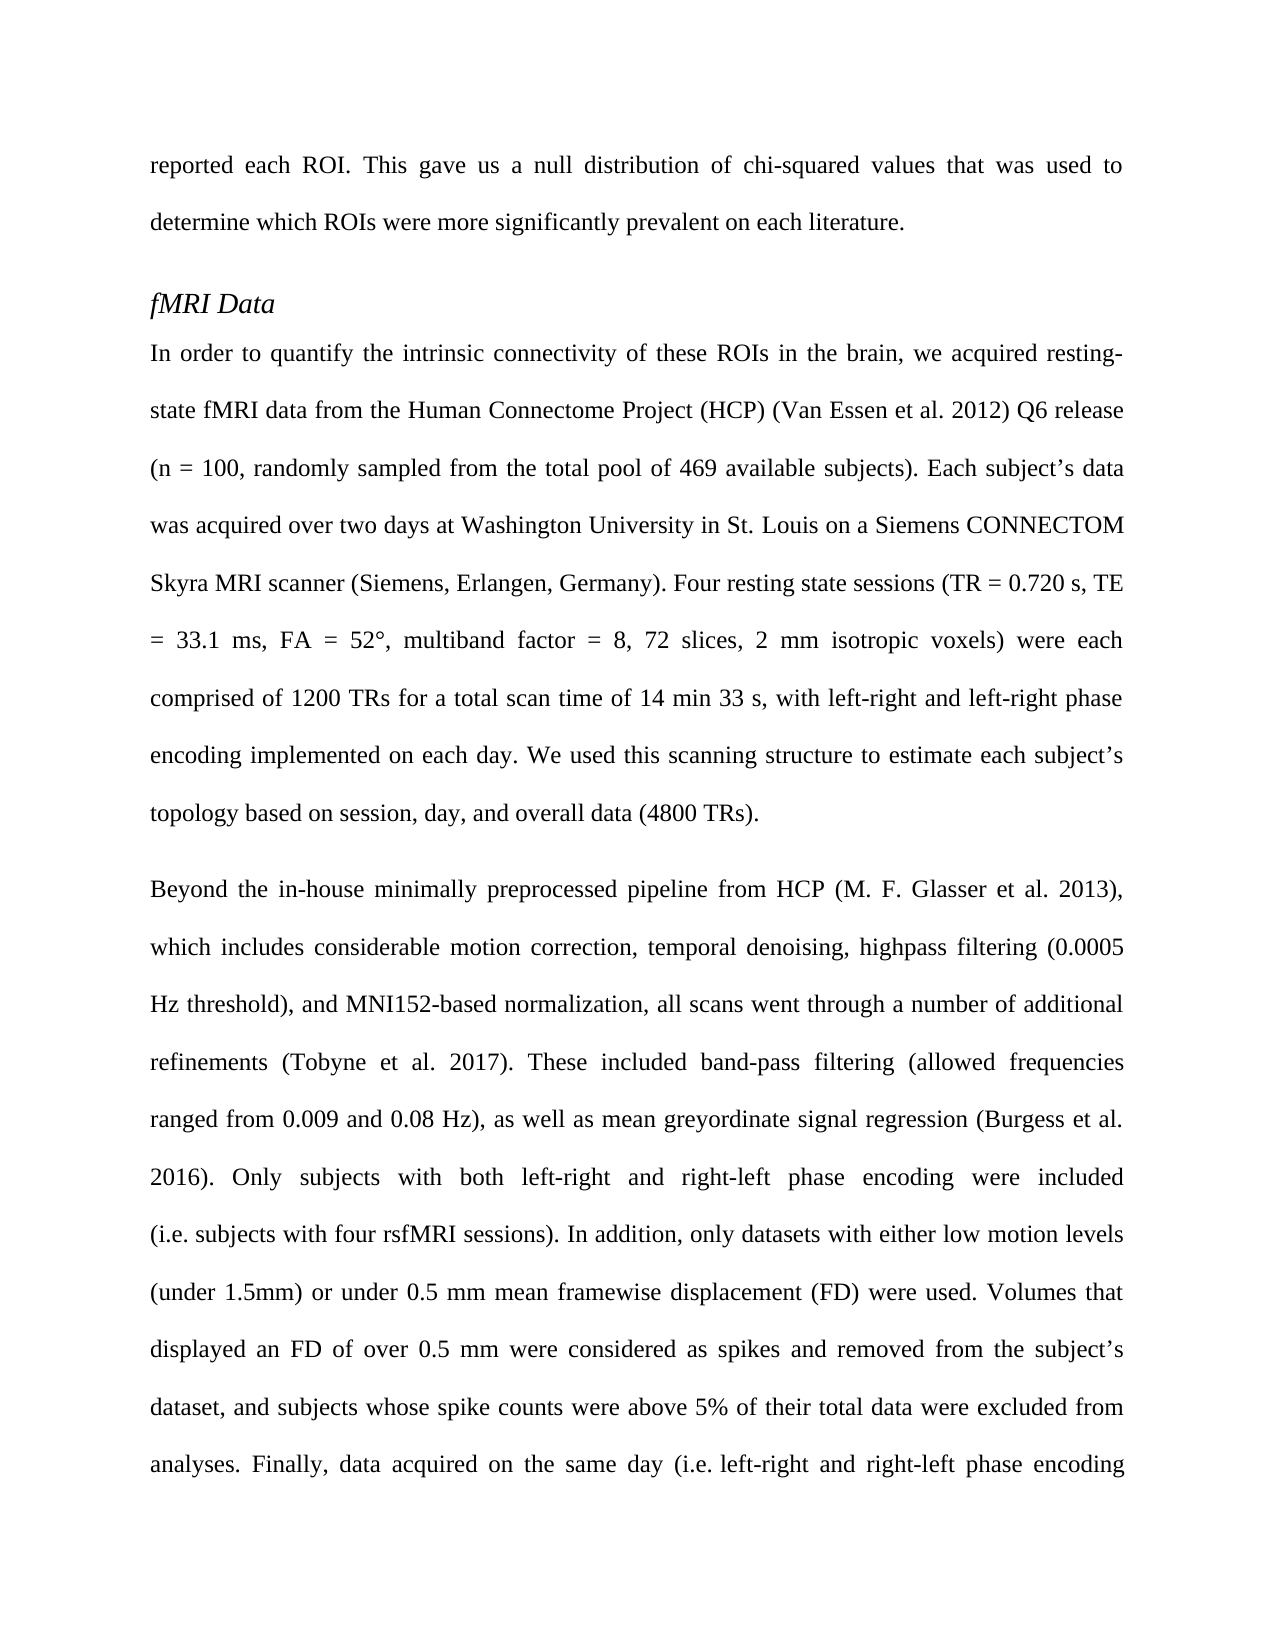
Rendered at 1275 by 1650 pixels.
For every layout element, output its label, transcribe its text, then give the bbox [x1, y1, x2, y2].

subtitle fMRI Data [150, 286, 1125, 319]
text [150, 150, 1125, 236]
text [150, 874, 1125, 1478]
text In order to quantify the intrinsic connectivity of these ROIs in the brain, we acquired resting-state fMRI data from the Human Connectome Project (HCP) (Van Essen et al. 2012) Q6 release (n = 100, randomly sampled from the total pool of 469 available subjects). Each subject’s data was acquired over two days at Washington University in St. Louis on a Siemens CONNECTOM Skyra MRI scanner (Siemens, Erlangen, Germany). Four resting state sessions (TR = 0.720 s, TE = 33.1 ms, FA = 52°, multiband factor = 8, 72 slices, 2 mm isotropic voxels) were each comprised of 1200 TRs for a total scan time of 14 min 33 s, with left-right and left-right phase encoding implemented on each day. We used this scanning structure to estimate each subject’s topology based on session, day, and overall data (4800 TRs). [150, 338, 1125, 827]
